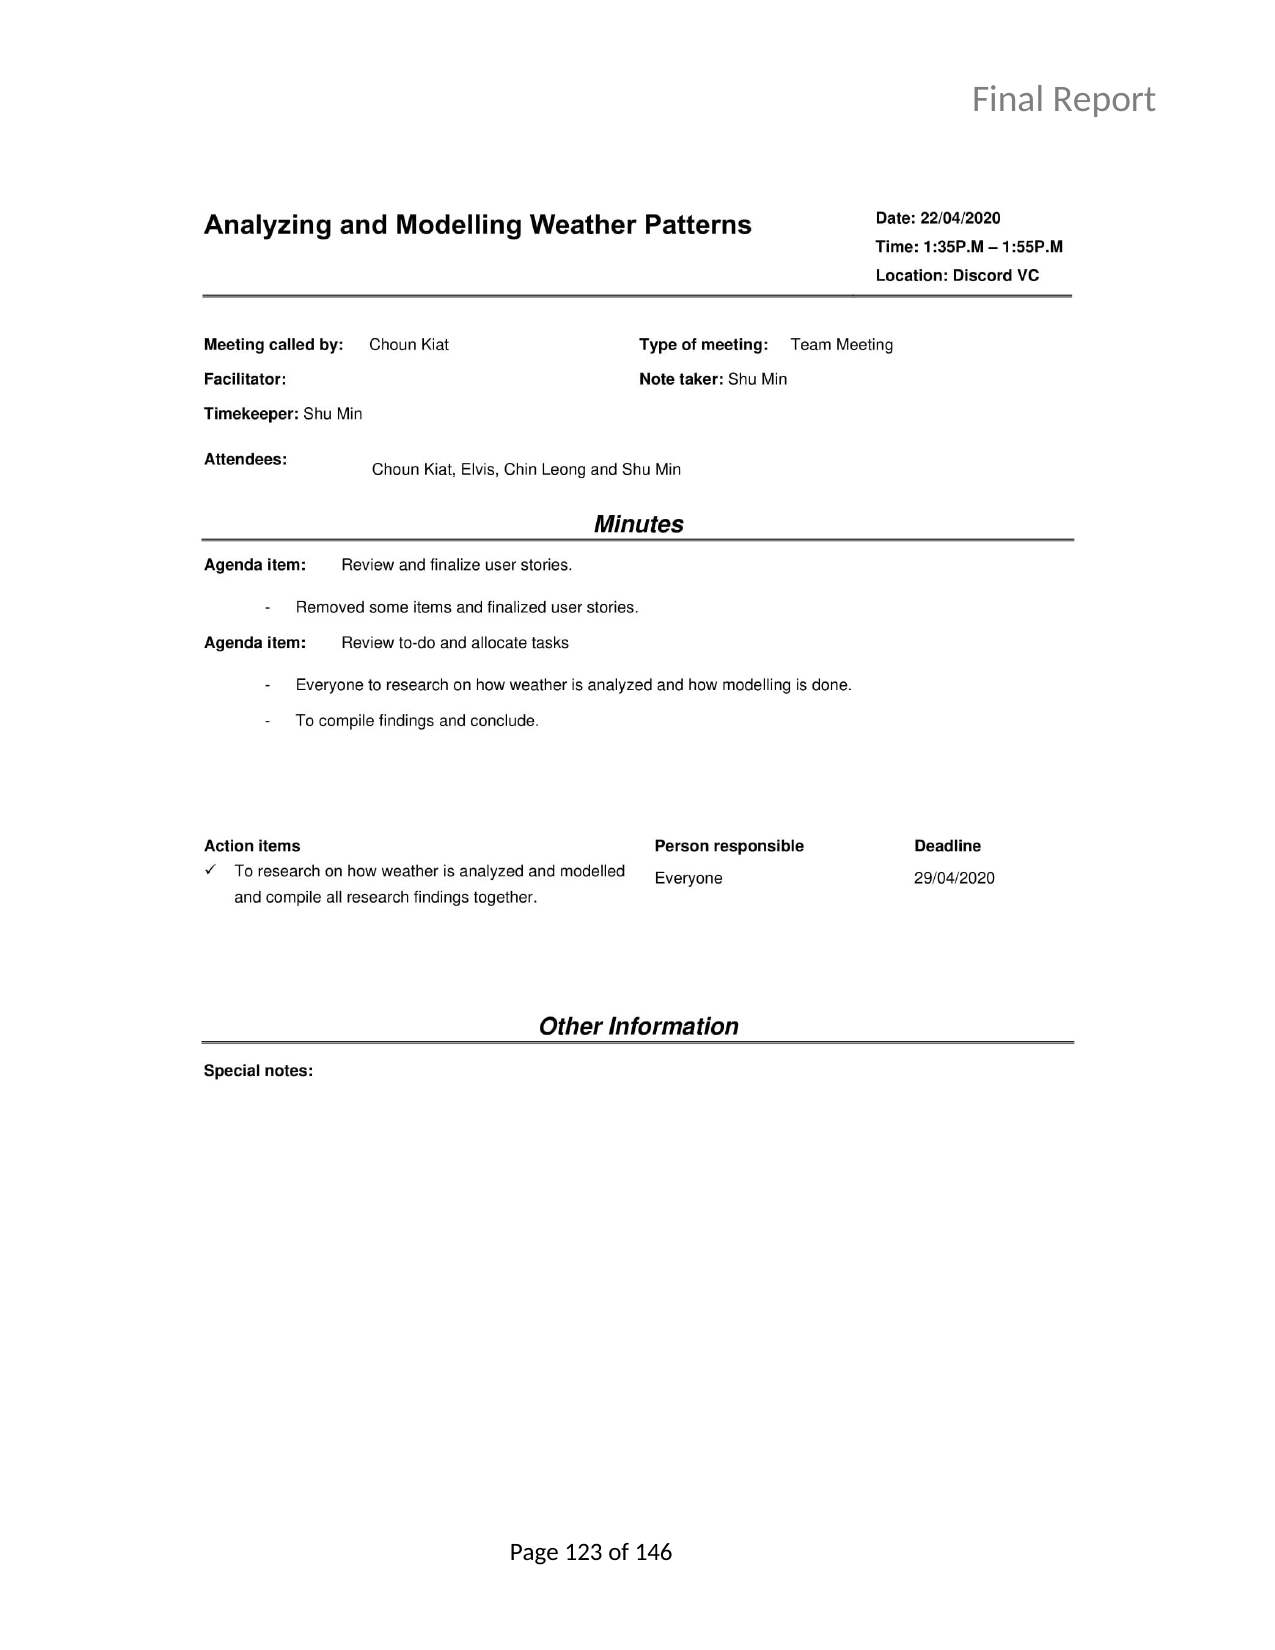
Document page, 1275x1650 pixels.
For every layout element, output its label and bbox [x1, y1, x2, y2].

picture [118, 148, 1157, 1492]
